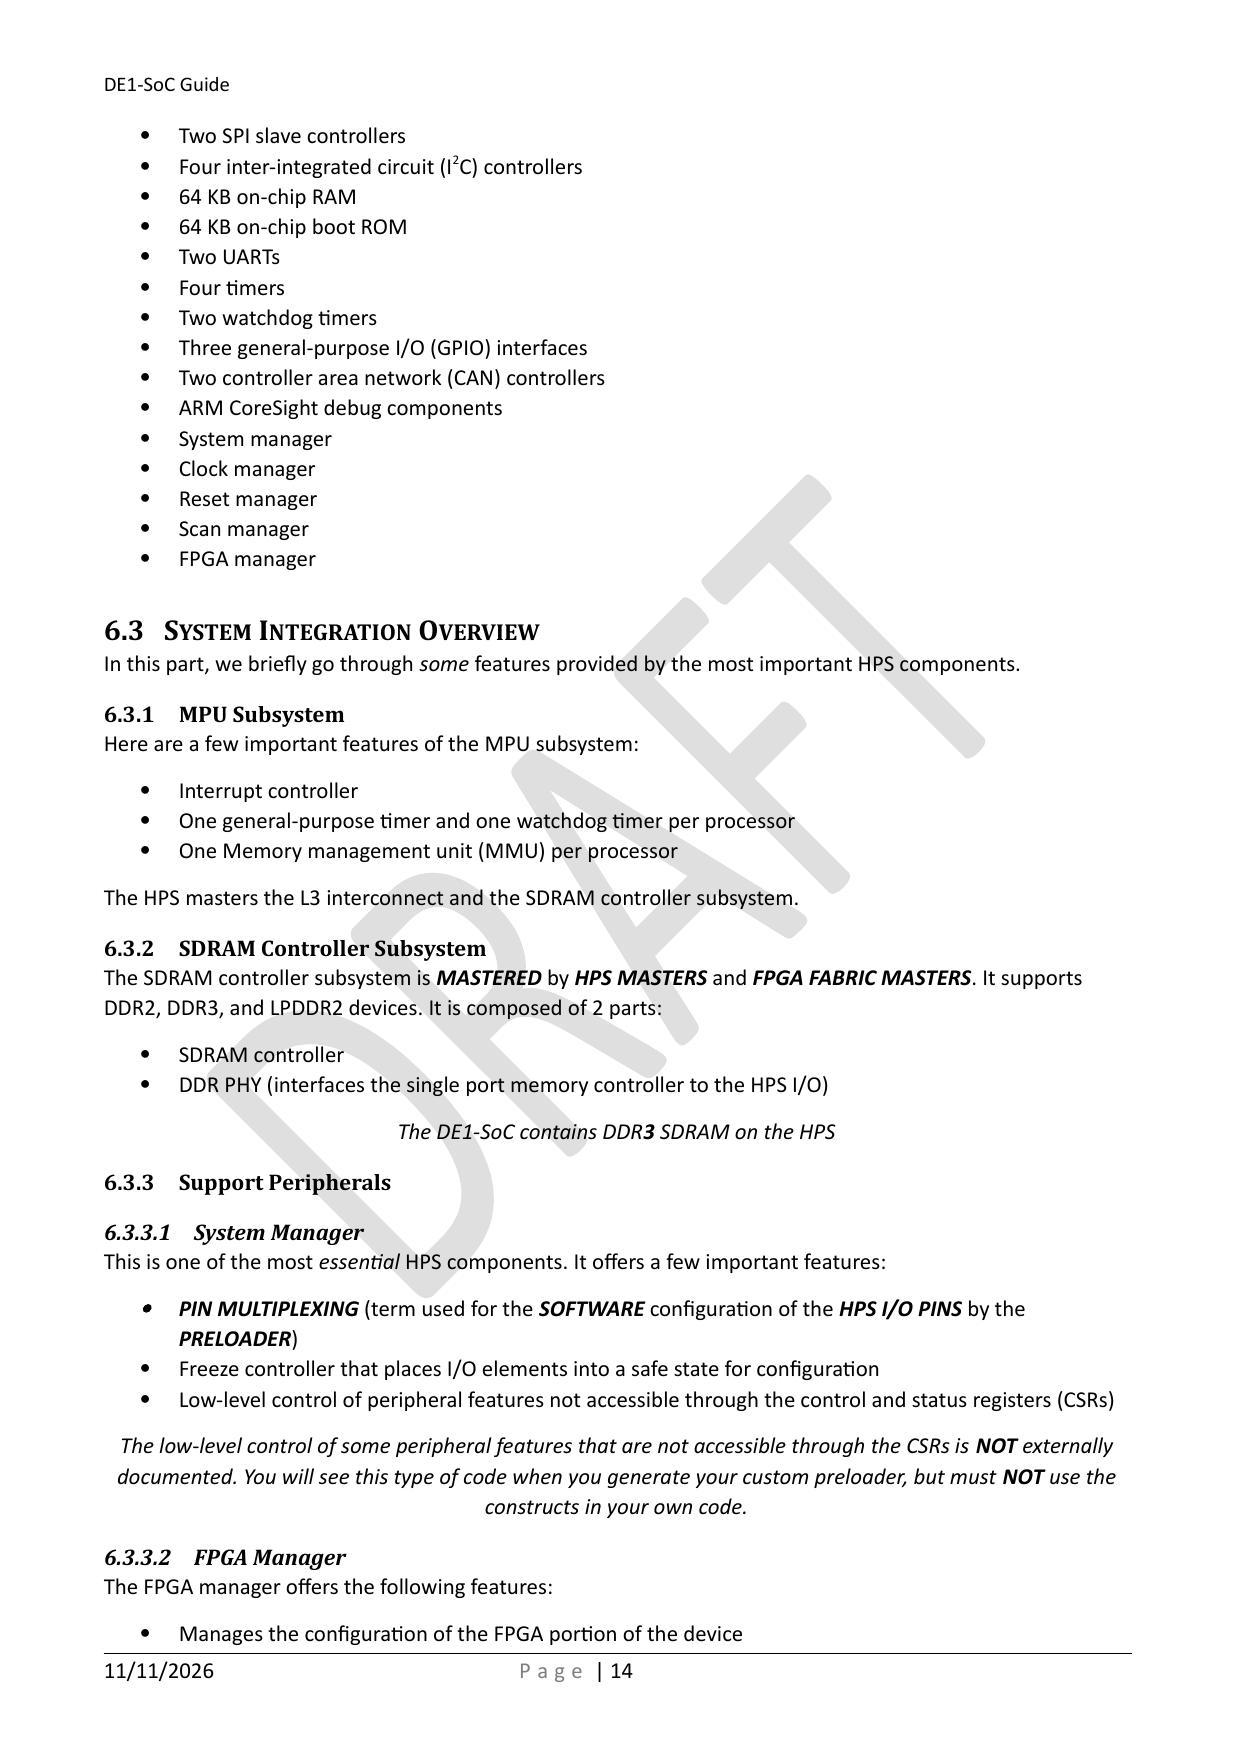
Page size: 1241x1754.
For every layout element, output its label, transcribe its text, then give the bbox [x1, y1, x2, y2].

text In this part, we briefly go through some features provided by the most important HPS components. [103, 649, 1132, 677]
list SDRAM controller [141, 1040, 1132, 1068]
list Four timers [141, 273, 1132, 301]
subtitle MPU Subsystem [103, 700, 1132, 727]
text The DE1-SoC contains DDR3 SDRAM on the HPS [103, 1117, 1132, 1146]
list Three general-purpose I/O (GPIO) interfaces [141, 333, 1132, 361]
list One general-purpose timer and one watchdog timer per processor [141, 806, 1132, 834]
list 64 KB on-chip RAM [141, 182, 1132, 210]
list Two watchdog timers [141, 303, 1132, 331]
list Reset manager [141, 484, 1132, 512]
text Here are a few important features of the MPU subsystem: [103, 729, 1132, 757]
list Four inter-integrated circuit (I2C) controllers [141, 152, 1132, 180]
subtitle Support Peripherals [103, 1168, 1132, 1195]
subtitle System Integration Overview [103, 612, 1132, 646]
list Low-level control of peripheral features not accessible through the control and status registers (CSRs) [141, 1385, 1132, 1413]
list One Memory management unit (MMU) per processor [141, 836, 1132, 864]
list Interrupt controller [141, 776, 1132, 804]
list DDR PHY (interfaces the single port memory controller to the HPS I/O) [141, 1071, 1132, 1099]
list Clock manager [141, 454, 1132, 482]
list Pin multiplexing (term used for the software configuration of the HPS I/O pins by the Preloader) [141, 1294, 1132, 1352]
list Two SPI slave controllers [141, 122, 1132, 150]
text This is one of the most essential HPS components. It offers a few important features: [103, 1247, 1132, 1275]
list ARM CoreSight debug components [141, 393, 1132, 422]
text The FPGA manager offers the following features: [103, 1572, 1132, 1600]
text The low-level control of some peripheral features that are not accessible through the CSRs is not externally documented. You will see this type of code when you generate your custom preloader, but must not use the constructs in your own code. [103, 1432, 1132, 1520]
subtitle System Manager [103, 1218, 1132, 1245]
subtitle SDRAM Controller Subsystem [103, 934, 1132, 961]
text The SDRAM controller subsystem is mastered by HPS masters and FPGA fabric masters. It supports DDR2, DDR3, and LPDDR2 devices. It is composed of 2 parts: [103, 963, 1132, 1022]
list Two UARTs [141, 242, 1132, 271]
list FPGA manager [141, 544, 1132, 573]
list Manages the configuration of the FPGA portion of the device [141, 1619, 1132, 1647]
list Scan manager [141, 514, 1132, 542]
list System manager [141, 424, 1132, 452]
text The HPS masters the L3 interconnect and the SDRAM controller subsystem. [103, 883, 1132, 911]
list Freeze controller that places I/O elements into a safe state for configuration [141, 1354, 1132, 1383]
list 64 KB on-chip boot ROM [141, 212, 1132, 240]
subtitle FPGA Manager [103, 1543, 1132, 1570]
list Two controller area network (CAN) controllers [141, 363, 1132, 391]
